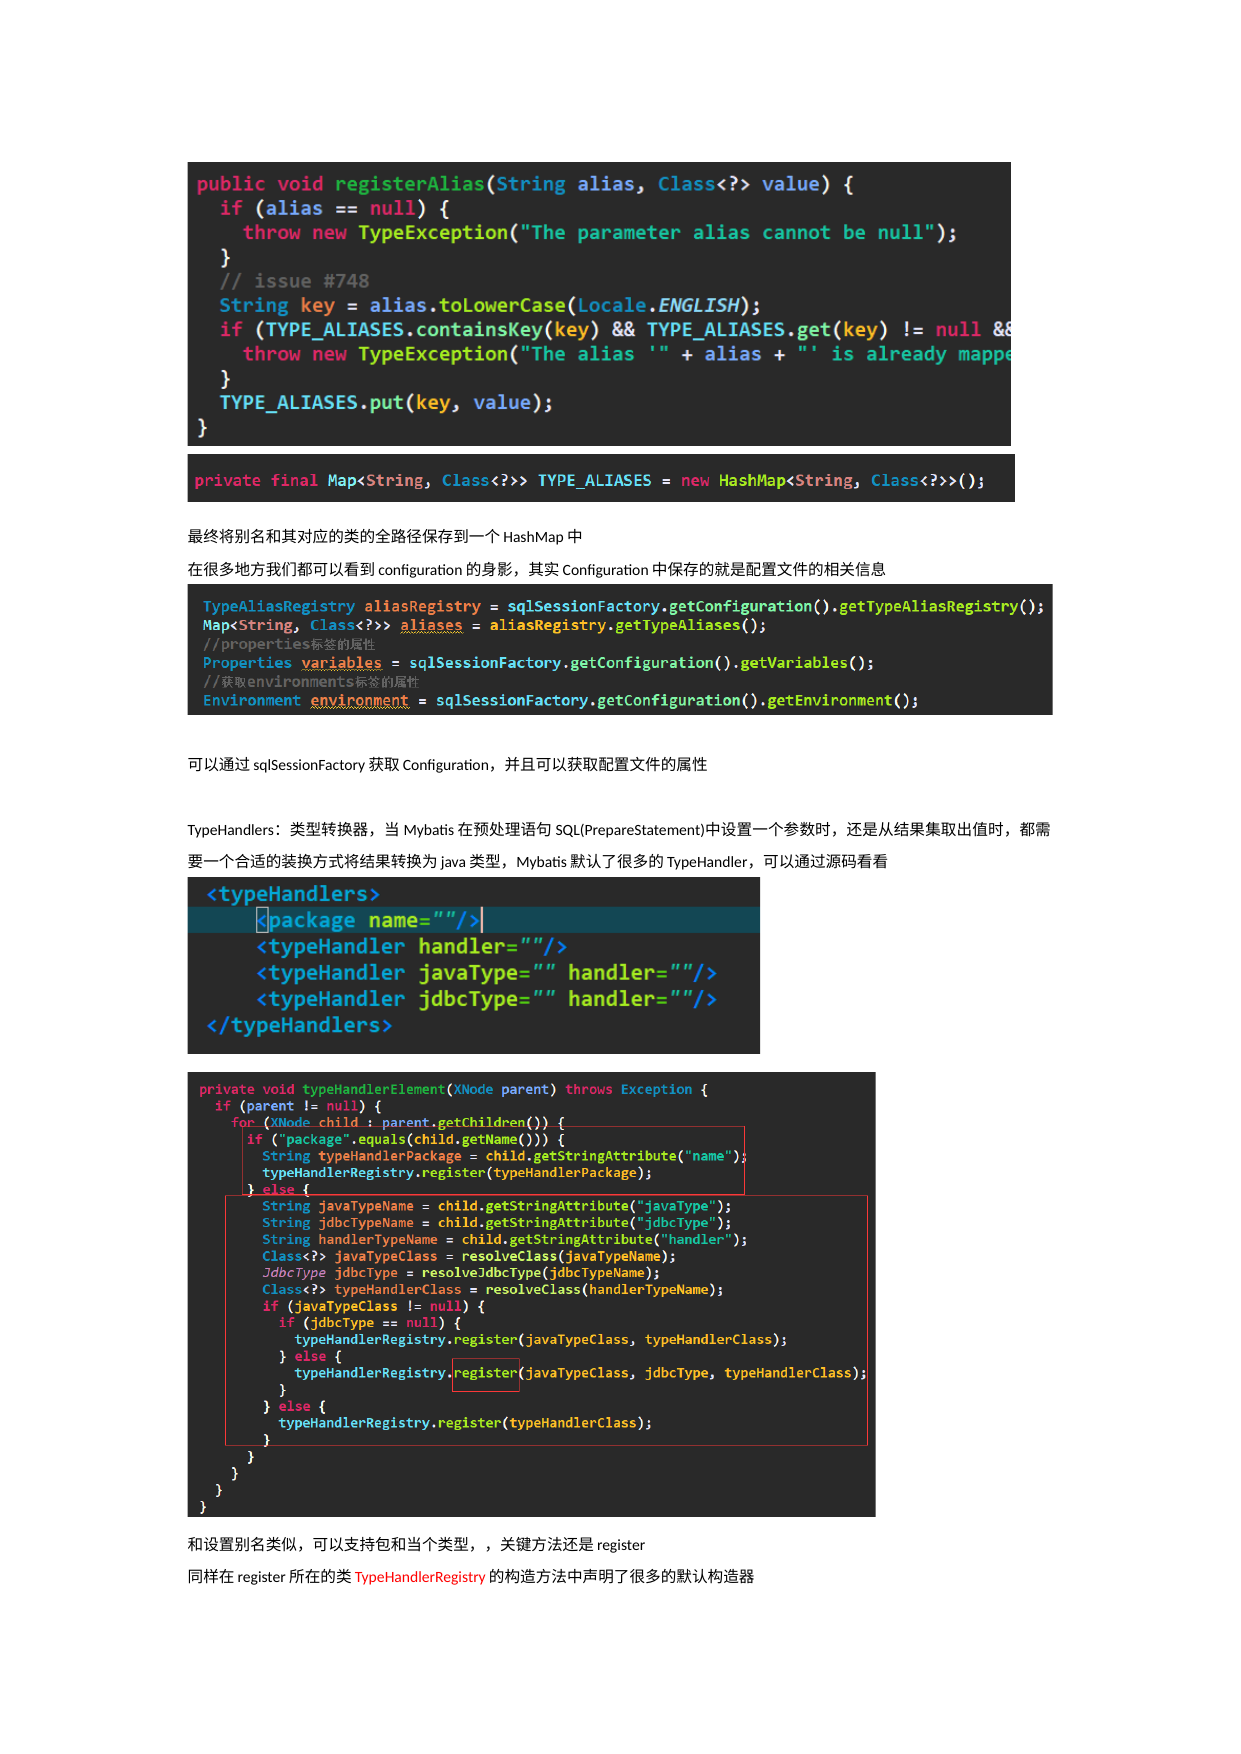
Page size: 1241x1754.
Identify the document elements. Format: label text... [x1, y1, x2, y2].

picture [187, 877, 761, 1054]
text TypeHandlers：类型转换器，当Mybatis在预处理语句SQL(PrepareStatement)中设置一个参数时，还是从结果集取出值时，都需要一个合适的装换方式将结果转换为java类型，Mybatis默认了很多的TypeHandler，可以通过源码看看 [187, 812, 1053, 877]
picture [187, 454, 1015, 502]
picture [187, 162, 1011, 446]
text 在很多地方我们都可以看到configuration的身影，其实Configuration中保存的就是配置文件的相关信息 [187, 552, 1053, 584]
text 可以通过sqlSessionFactory获取Configuration，并且可以获取配置文件的属性 [187, 747, 1053, 779]
picture [187, 1072, 876, 1517]
text 最终将别名和其对应的类的全路径保存到一个HashMap中 [187, 519, 1053, 552]
text 同样在register所在的类TypeHandlerRegistry的构造方法中声明了很多的默认构造器 [187, 1559, 1053, 1592]
text 和设置别名类似，可以支持包和当个类型，，关键方法还是register [187, 1527, 1053, 1559]
picture [187, 584, 1053, 715]
